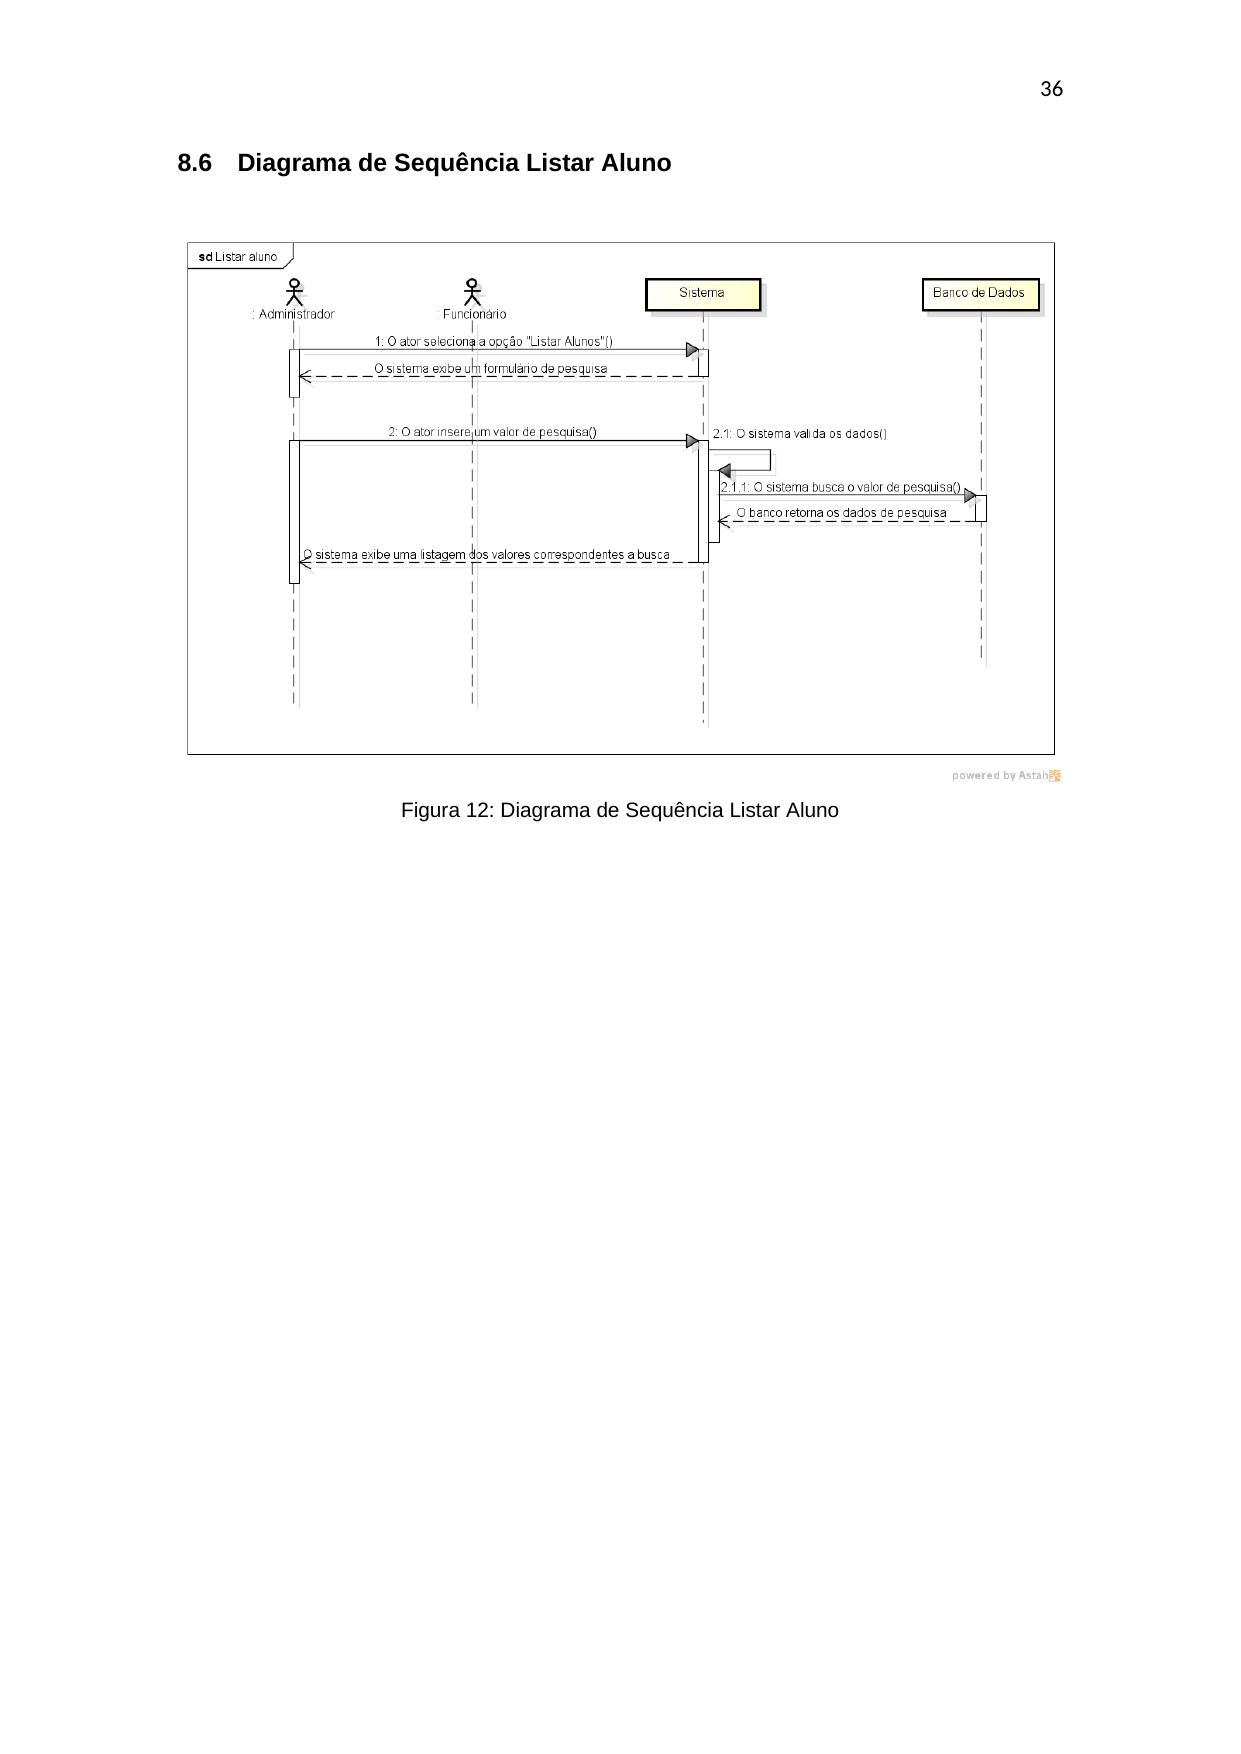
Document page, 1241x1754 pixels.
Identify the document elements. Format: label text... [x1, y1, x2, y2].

picture [177, 232, 1063, 785]
subtitle Diagrama de Sequência Listar Aluno [177, 148, 1063, 176]
text Figura 12: Diagrama de Sequência Listar Aluno [177, 798, 1063, 822]
